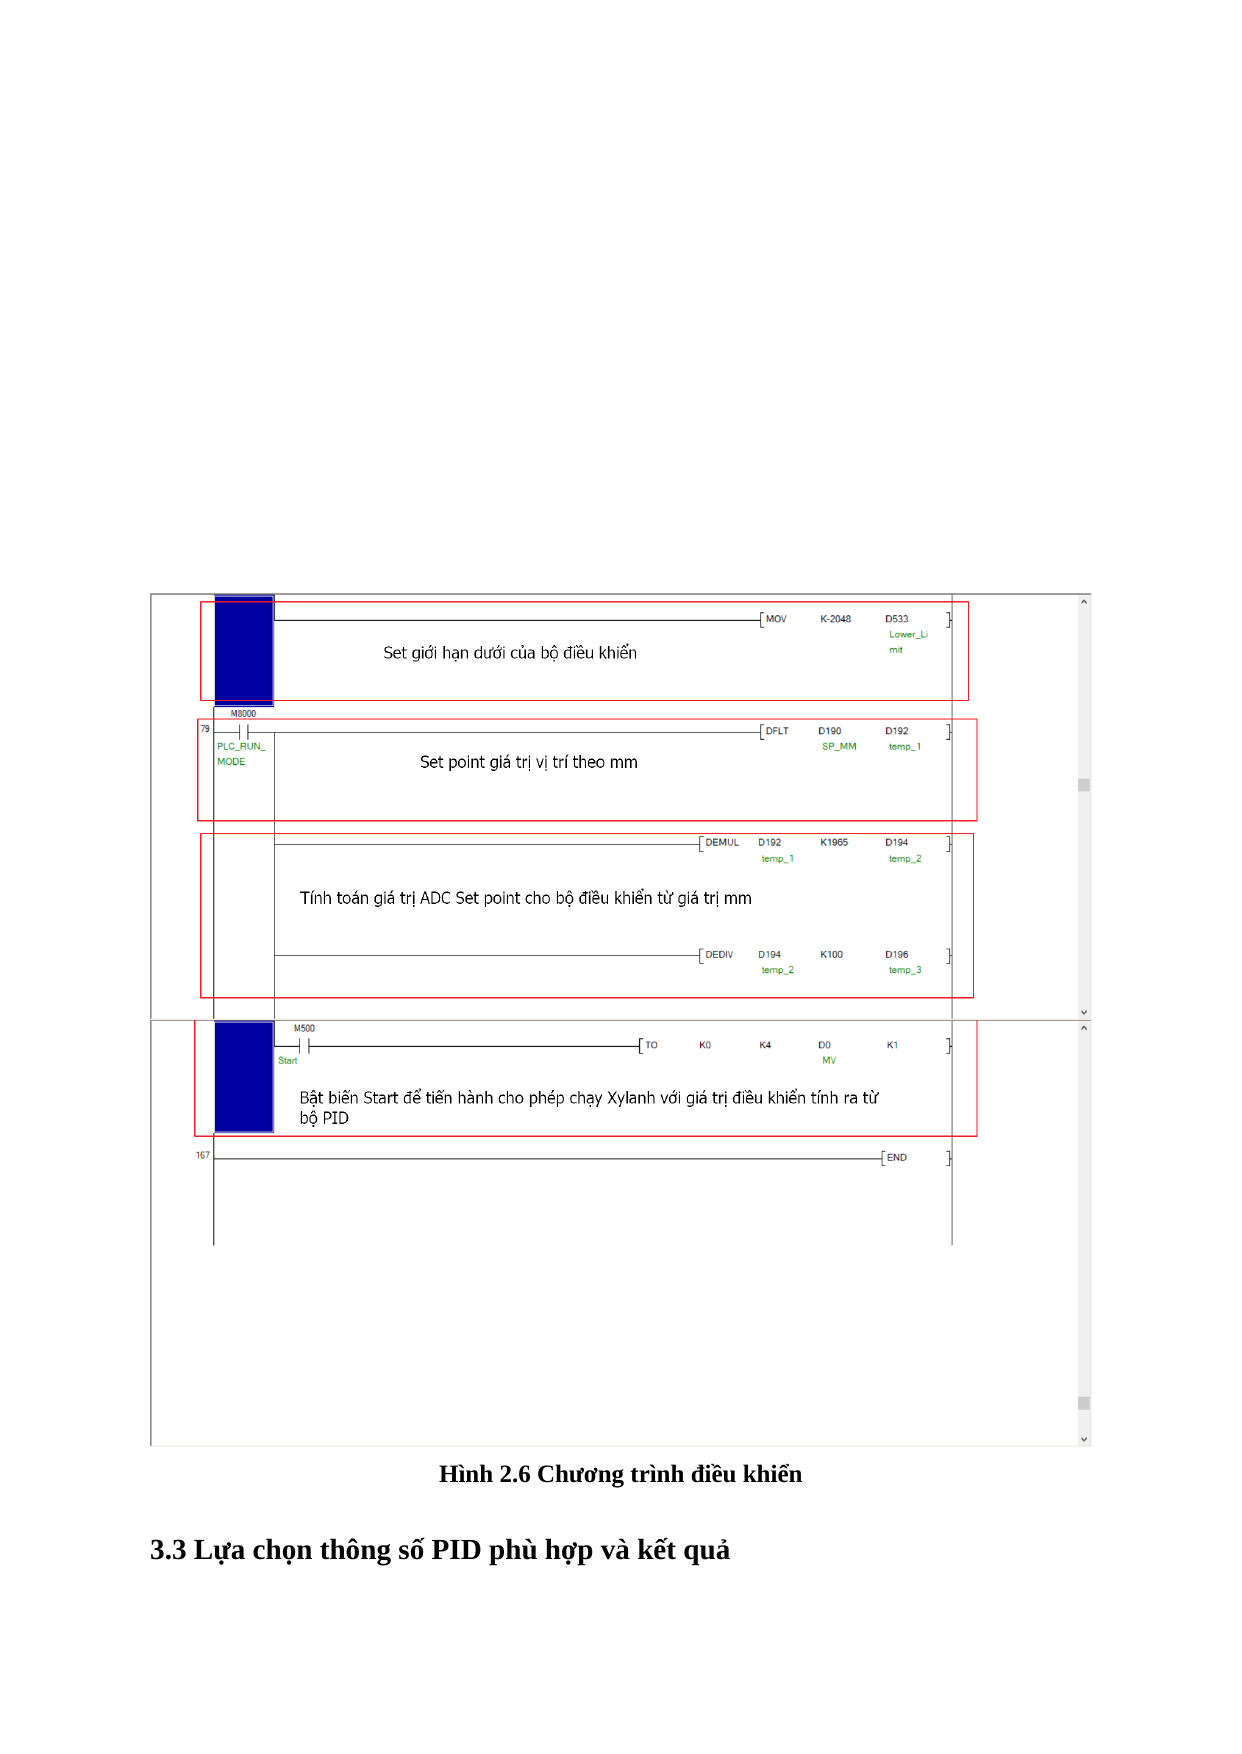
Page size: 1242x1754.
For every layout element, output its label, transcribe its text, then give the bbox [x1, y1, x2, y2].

text Hình 2.6 Chương trình điều khiển [150, 1459, 1092, 1488]
picture [150, 593, 1092, 1447]
subtitle 3.3 Lựa chọn thông số PID phù hợp và kết quả [150, 1532, 1092, 1565]
